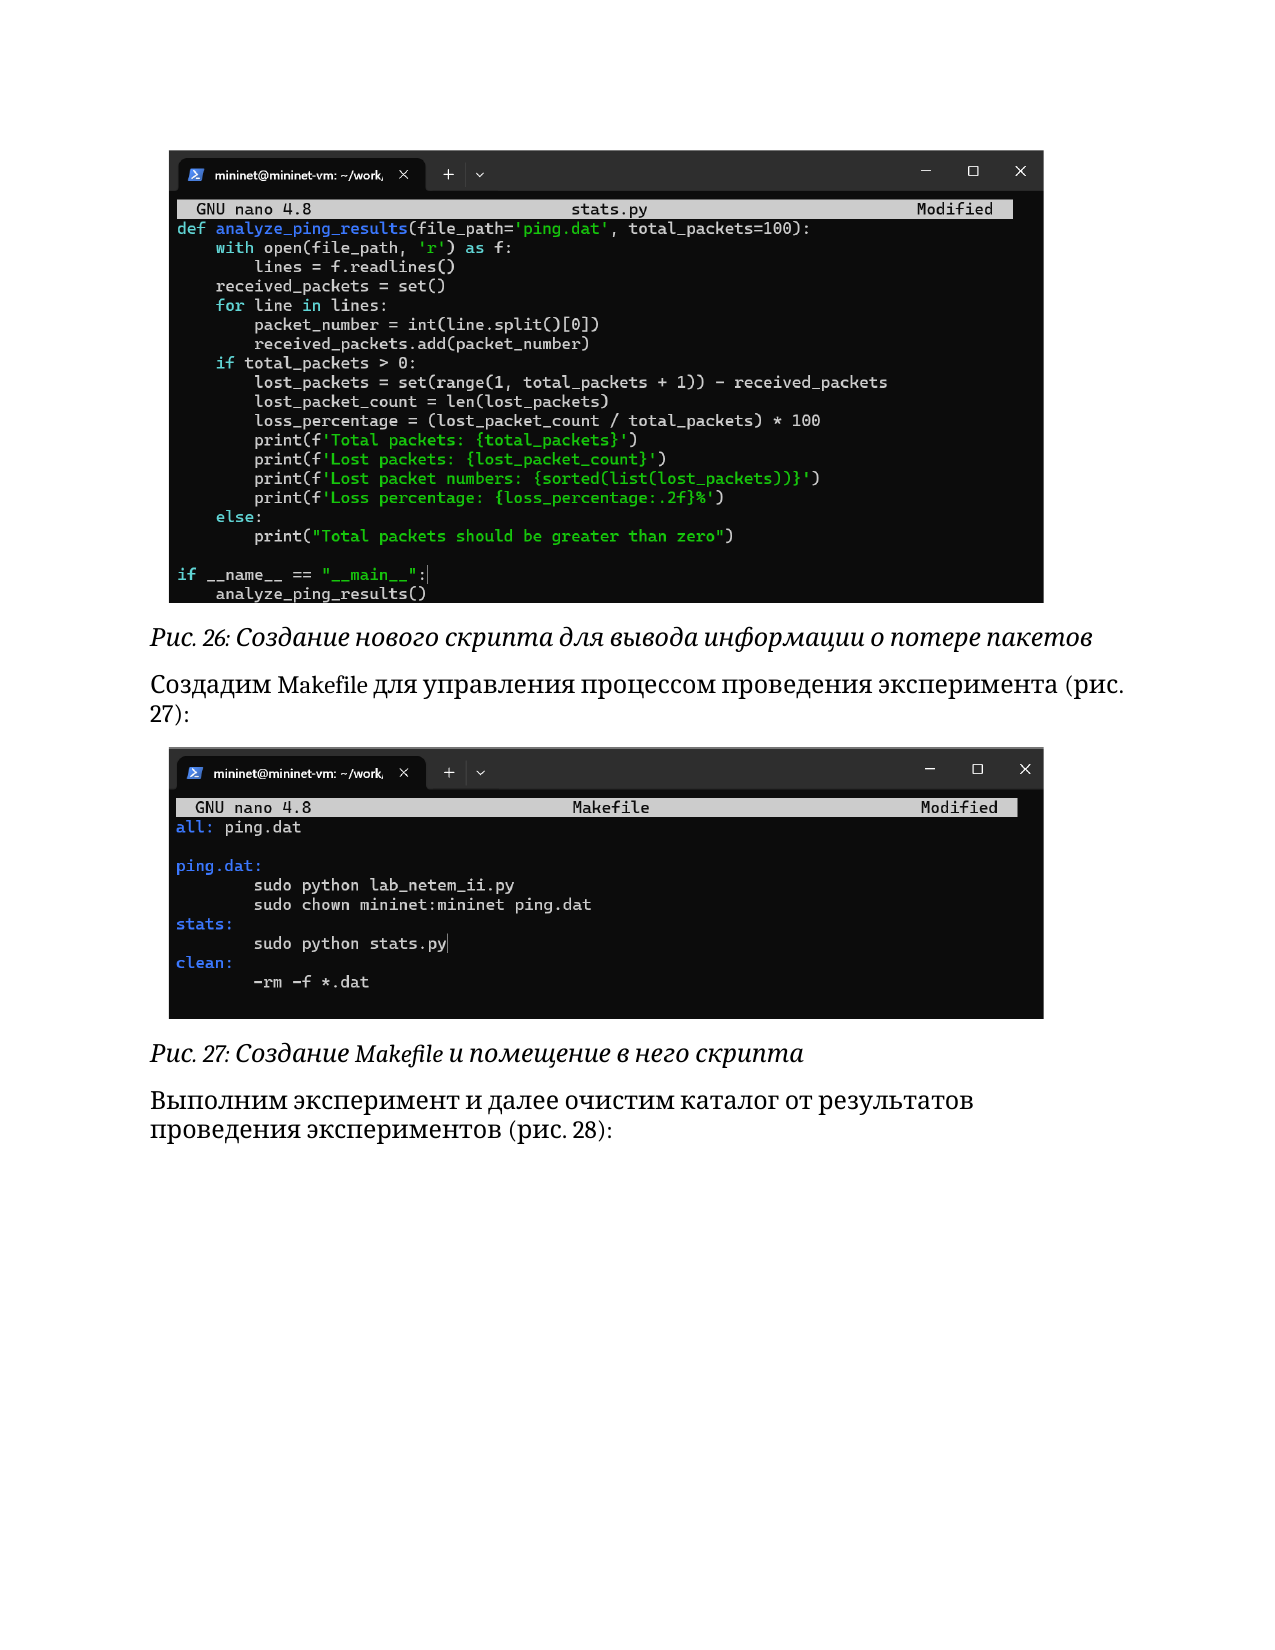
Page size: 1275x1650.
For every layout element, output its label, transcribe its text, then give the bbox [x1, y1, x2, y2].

text Создадим Makefile для управления процессом проведения эксперимента (рис. 27): [150, 671, 1125, 729]
picture [168, 150, 1044, 603]
text Рис. 27: Создание Makefile и помещение в него скрипта [150, 1039, 1125, 1068]
text Рис. 26: Создание нового скрипта для вывода информации о потере пакетов [150, 624, 1125, 652]
picture [168, 747, 1044, 1019]
text Выполним эксперимент и далее очистим каталог от результатов проведения экспериментов (рис. 28): [150, 1087, 1125, 1144]
